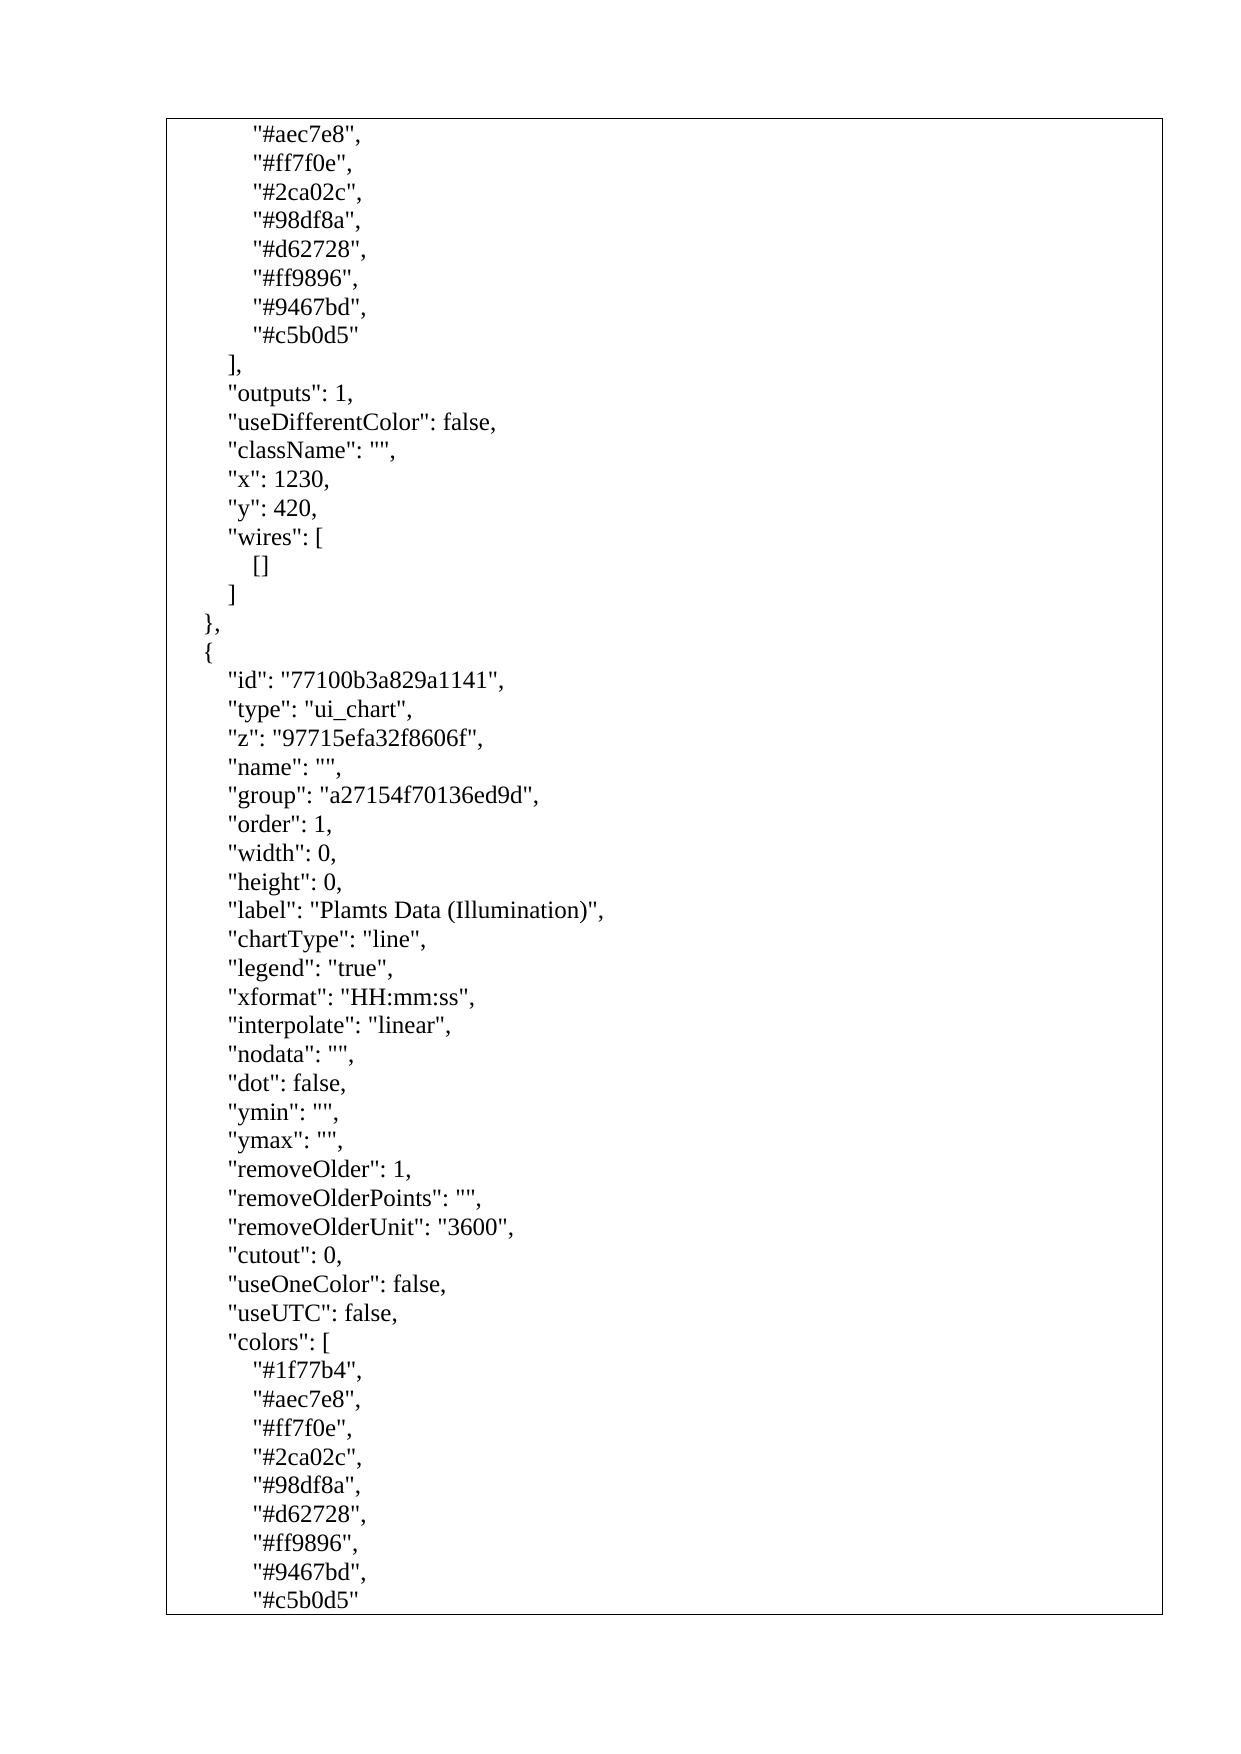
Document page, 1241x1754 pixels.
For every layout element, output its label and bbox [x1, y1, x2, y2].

table_header [167, 119, 1162, 1614]
